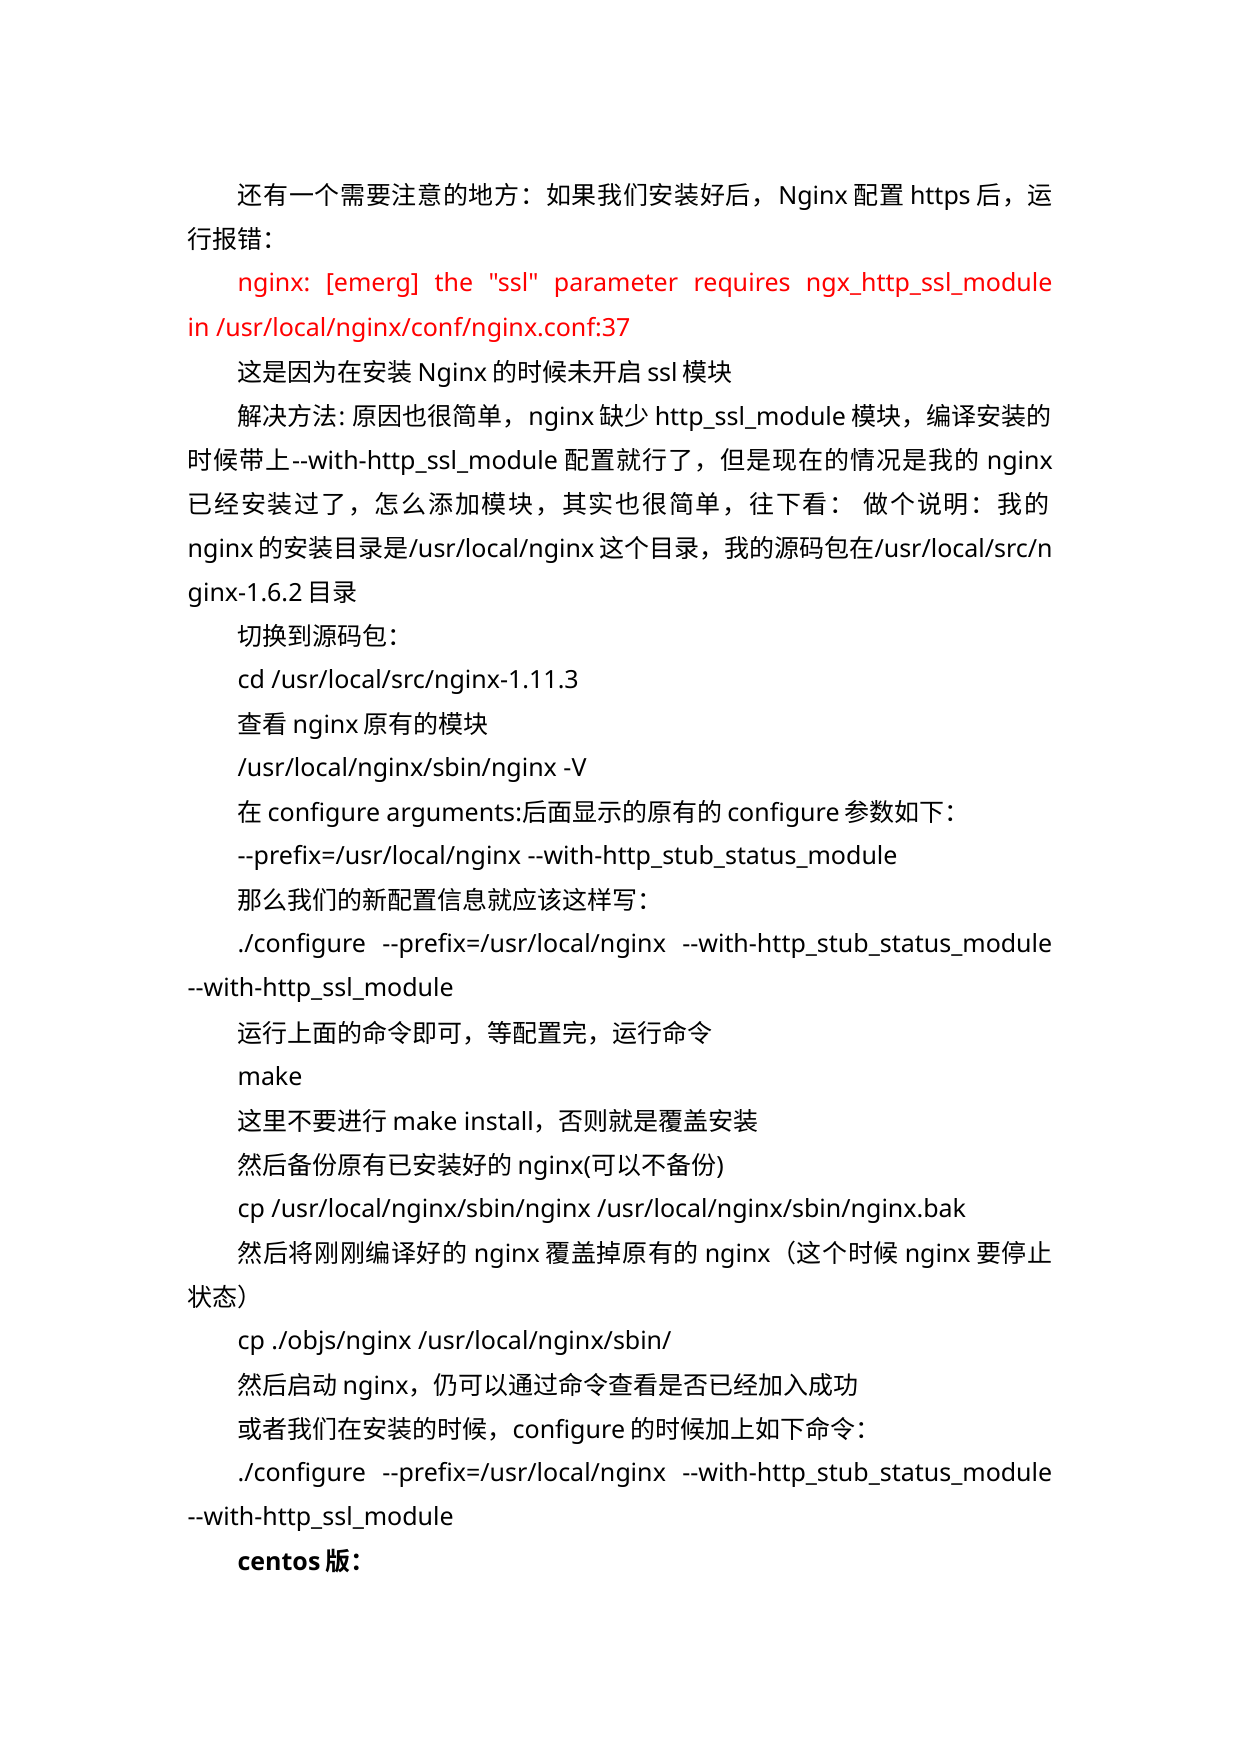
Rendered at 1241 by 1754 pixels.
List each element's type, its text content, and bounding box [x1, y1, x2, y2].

list 这是因为在安装Nginx的时候未开启ssl模块 [187, 348, 1053, 392]
list make [187, 1053, 1053, 1097]
list ./configure --prefix=/usr/local/nginx --with-http_stub_status_module --with-http_ssl_module [187, 1450, 1053, 1538]
list 解决方法: 原因也很简单，nginx缺少http_ssl_module模块，编译安装的时候带上--with-http_ssl_module配置就行了，但是现在的情况是我的nginx已经安装过了，怎么添加模块，其实也很简单，往下看： 做个说明：我的nginx的安装目录是/usr/local/nginx这个目录，我的源码包在/usr/local/src/nginx-1.6.2目录 [187, 392, 1053, 613]
list 运行上面的命令即可，等配置完，运行命令 [187, 1009, 1053, 1053]
list --prefix=/usr/local/nginx --with-http_stub_status_module [187, 833, 1053, 877]
list centos版： [187, 1538, 1053, 1582]
list cd /usr/local/src/nginx-1.11.3 [187, 657, 1053, 701]
list /usr/local/nginx/sbin/nginx -V [187, 745, 1053, 789]
list 还有一个需要注意的地方：如果我们安装好后，Nginx配置https后，运行报错： [187, 172, 1053, 260]
list 那么我们的新配置信息就应该这样写： [187, 877, 1053, 921]
list 或者我们在安装的时候，configure的时候加上如下命令： [187, 1406, 1053, 1450]
list cp ./objs/nginx /usr/local/nginx/sbin/ [187, 1318, 1053, 1362]
list 然后备份原有已安装好的nginx(可以不备份) [187, 1141, 1053, 1185]
list nginx: [emerg] the "ssl" parameter requires ngx_http_ssl_module in /usr/local/nginx/conf/nginx.conf:37 [187, 260, 1053, 348]
list 然后将刚刚编译好的nginx覆盖掉原有的nginx（这个时候nginx要停止状态） [187, 1229, 1053, 1318]
list 这里不要进行make install，否则就是覆盖安装 [187, 1097, 1053, 1141]
list 然后启动nginx，仍可以通过命令查看是否已经加入成功 [187, 1362, 1053, 1406]
list 查看nginx原有的模块 [187, 701, 1053, 745]
list cp /usr/local/nginx/sbin/nginx /usr/local/nginx/sbin/nginx.bak [187, 1185, 1053, 1229]
list 在configure arguments:后面显示的原有的configure参数如下： [187, 789, 1053, 833]
list 切换到源码包： [187, 613, 1053, 657]
list ./configure --prefix=/usr/local/nginx --with-http_stub_status_module --with-http_ssl_module [187, 921, 1053, 1009]
